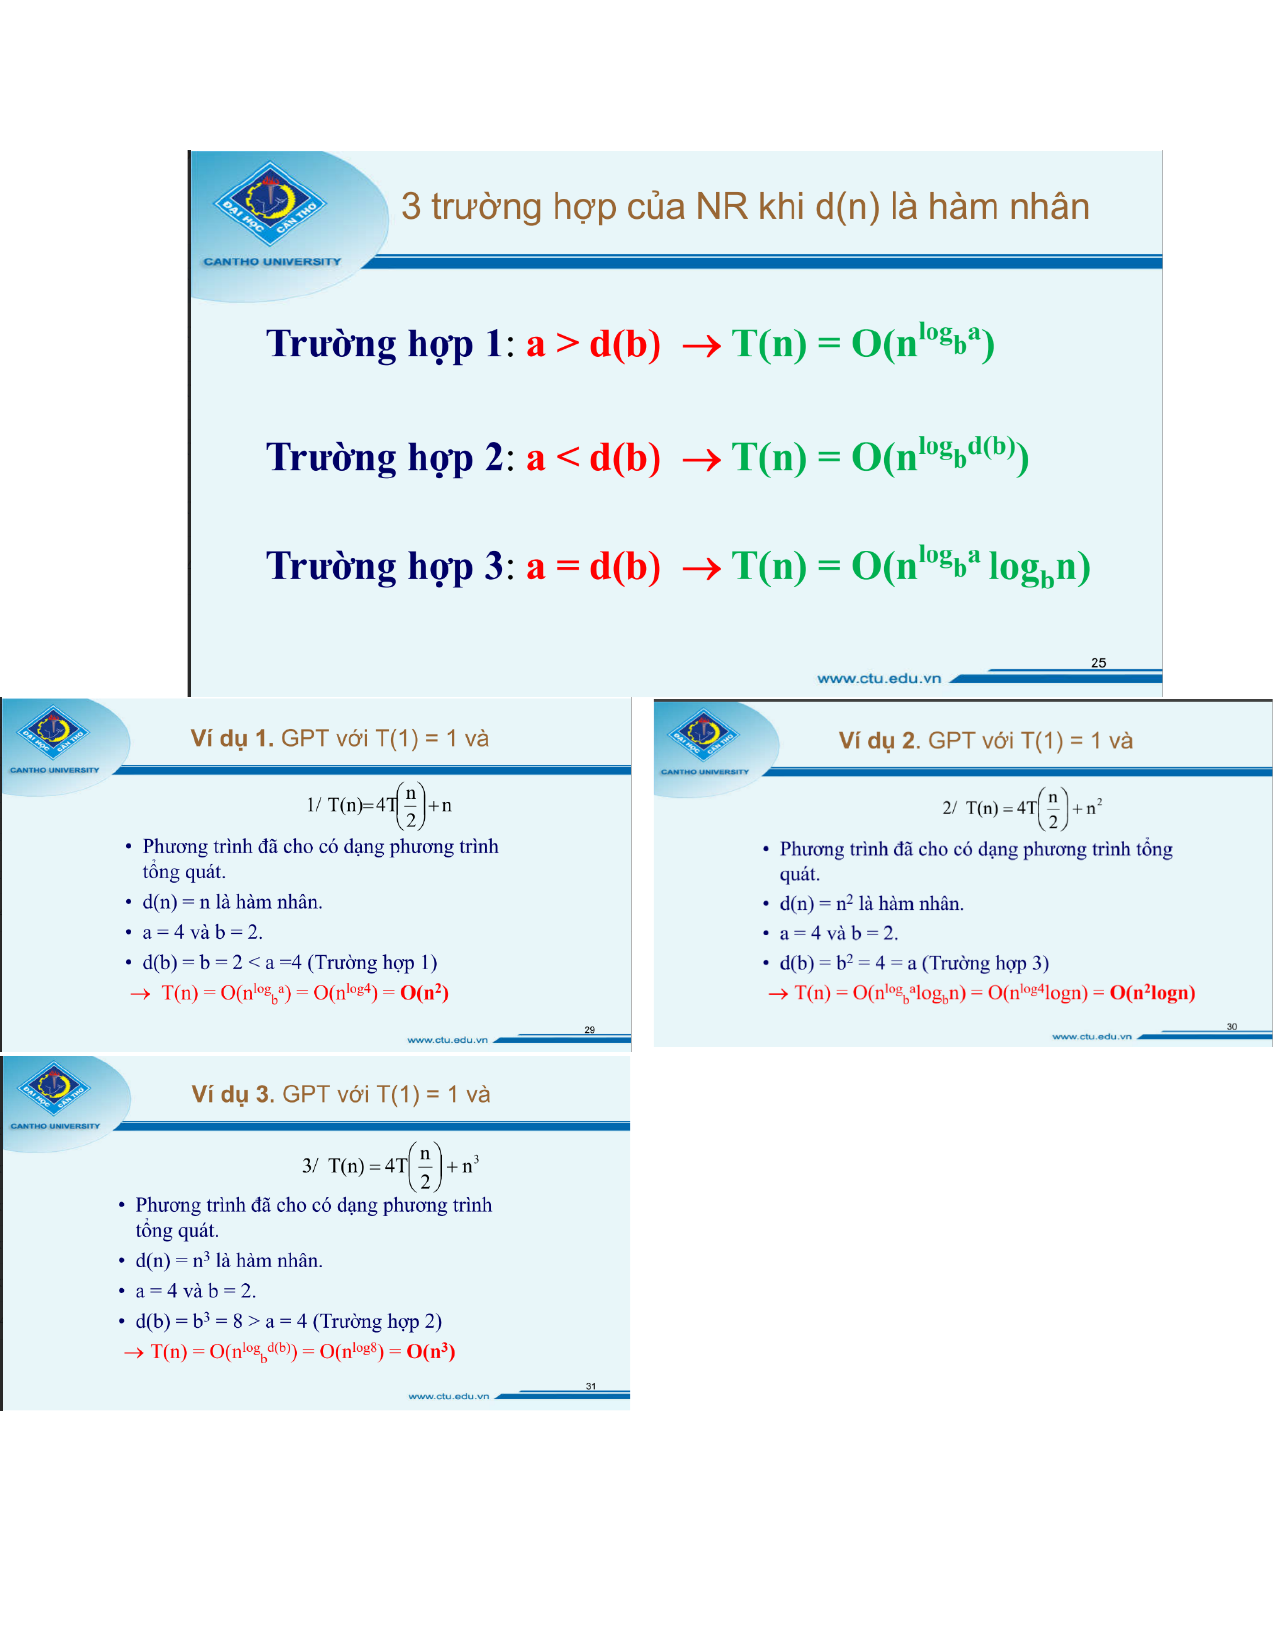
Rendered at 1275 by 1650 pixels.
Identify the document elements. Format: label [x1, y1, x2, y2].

picture [0, 1056, 630, 1411]
picture [0, 150, 1163, 1052]
picture [653, 699, 1273, 1047]
